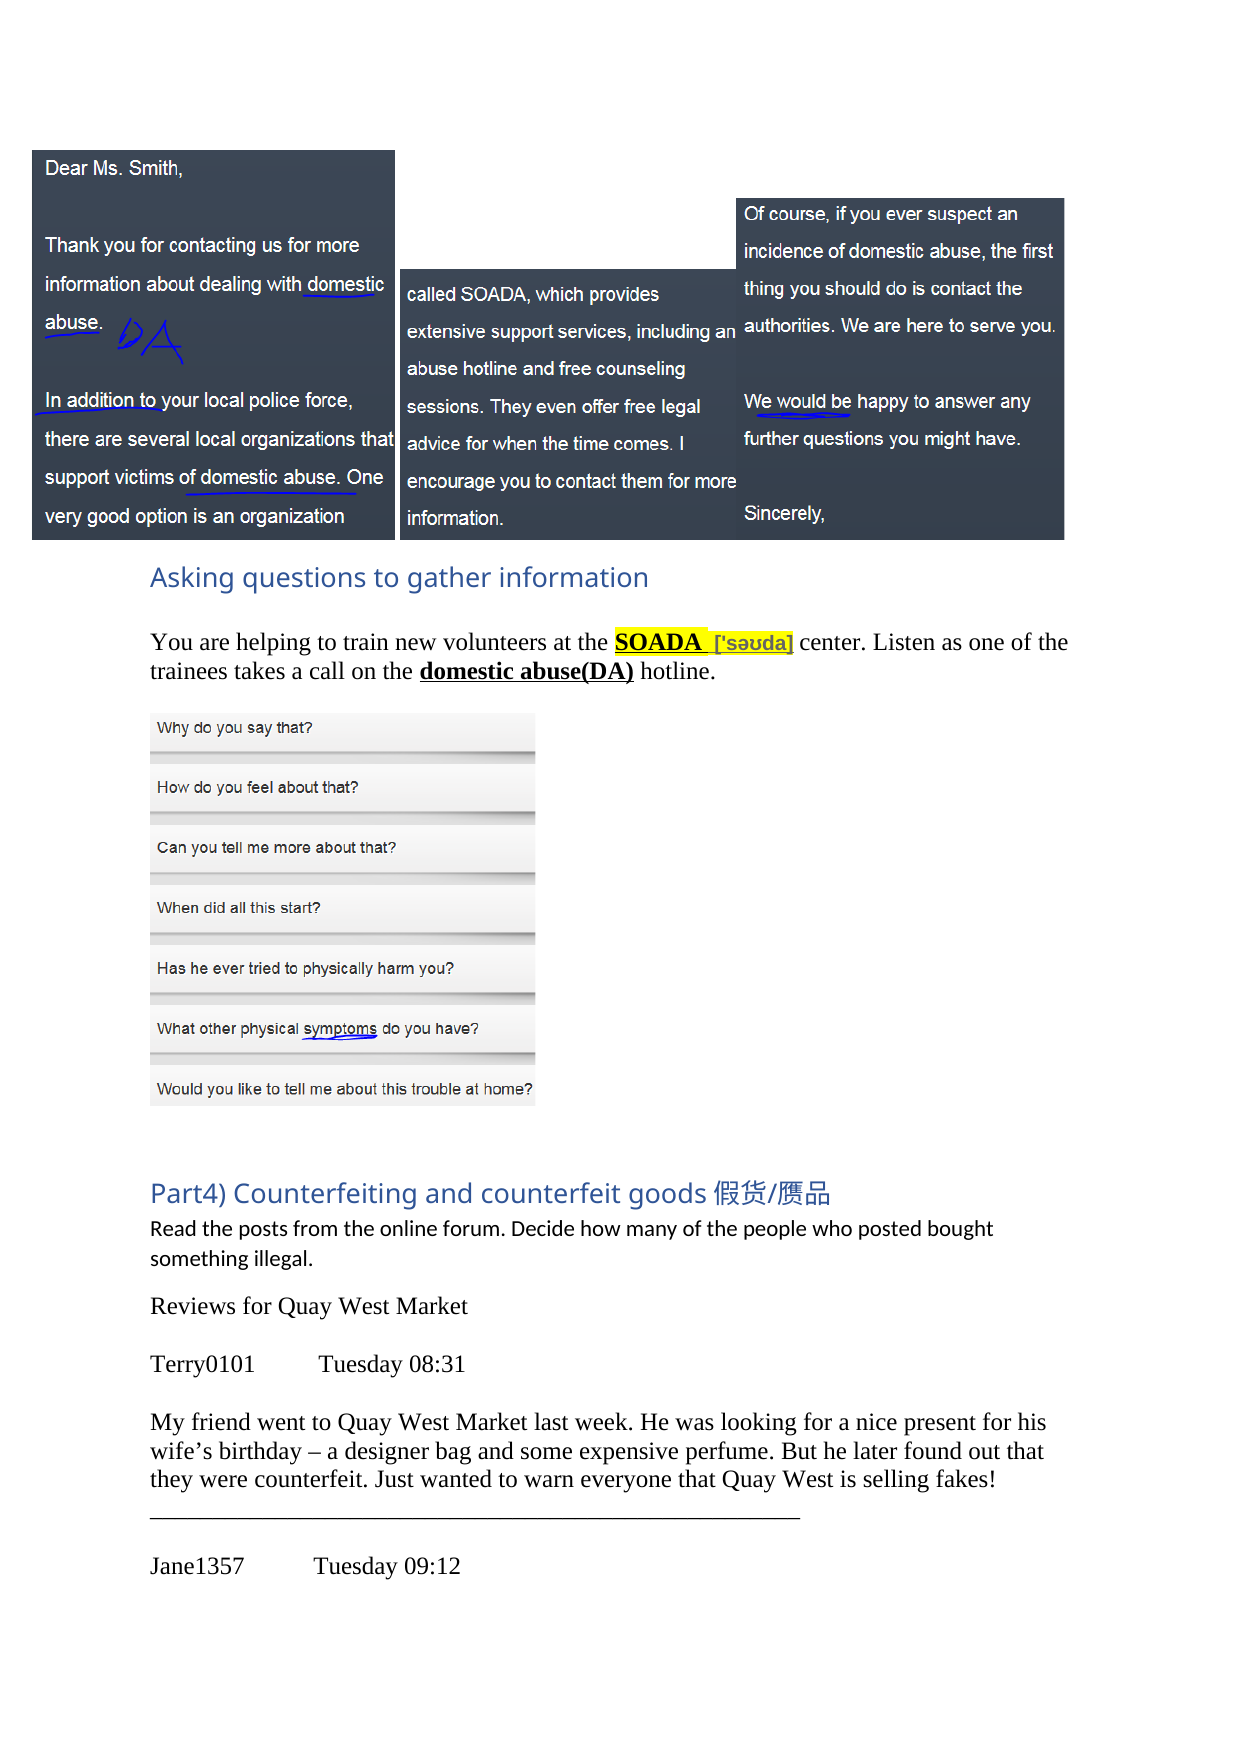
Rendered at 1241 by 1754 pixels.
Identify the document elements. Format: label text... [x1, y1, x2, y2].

picture [400, 198, 1065, 540]
text Reviews for Quay West Market [150, 1291, 1090, 1320]
text You are helping to train new volunteers at the SOADA ['səʊda] center. Listen as one of the trainees takes a call on the domestic abuse(DA) hotline. [150, 627, 1090, 685]
subtitle Asking questions to gather information [150, 558, 1090, 595]
text Read the posts from the online forum. Decide how many of the people who posted bought something illegal. [150, 1214, 1090, 1272]
text Jane1357 Tuesday 09:12 [150, 1551, 1090, 1580]
text Terry0101 Tuesday 08:31 [150, 1349, 1090, 1378]
picture [150, 713, 536, 1106]
text My friend went to Quay West Market last week. He was looking for a nice present for his wife’s birthday – a designer bag and some expensive perfume. But he later found out that they were counterfeit. Just wanted to warn everyone that Quay West is selling fakes! ____________________________________________________ [150, 1407, 1090, 1522]
subtitle Part4) Counterfeiting and counterfeit goods假货/赝品 [150, 1172, 1090, 1211]
picture [31, 150, 395, 540]
